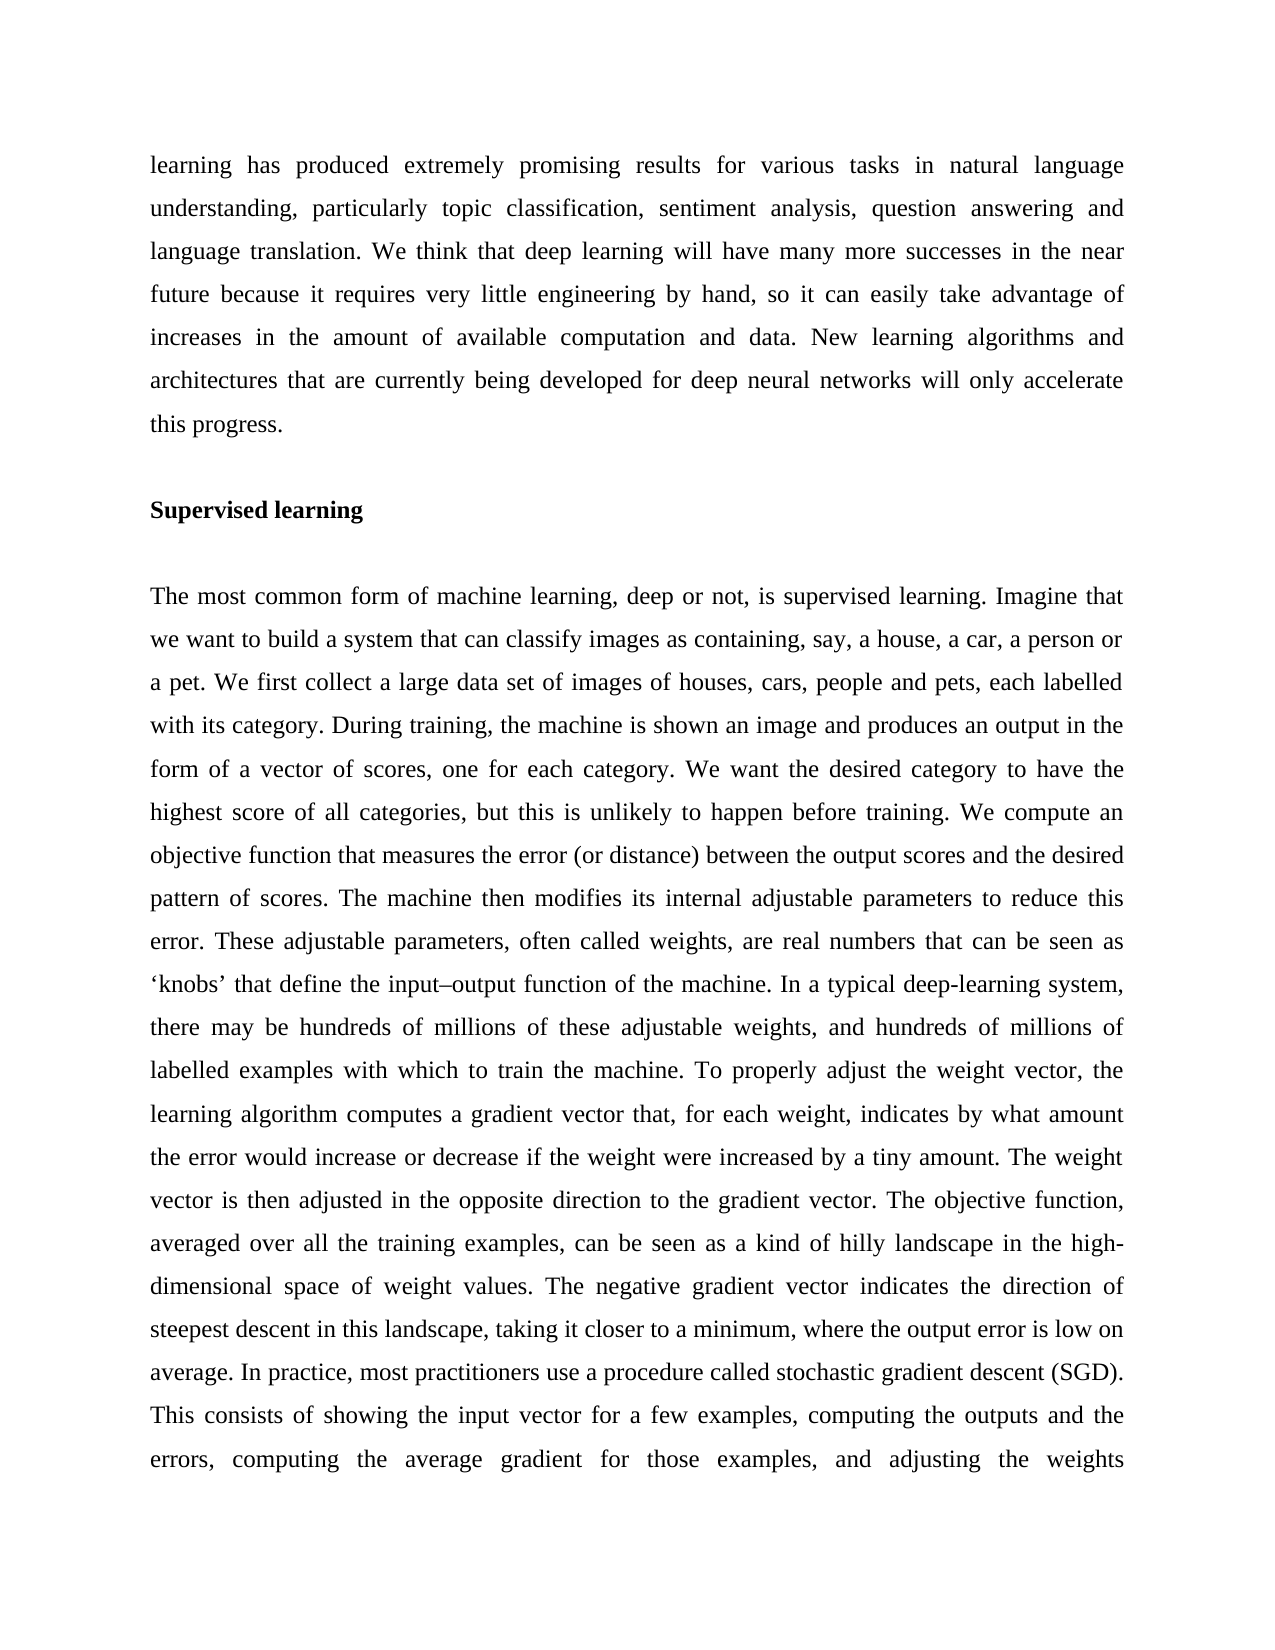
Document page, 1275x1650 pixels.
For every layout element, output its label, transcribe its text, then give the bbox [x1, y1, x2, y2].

text Supervised learning [150, 495, 1125, 524]
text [150, 581, 1125, 1472]
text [150, 150, 1125, 437]
